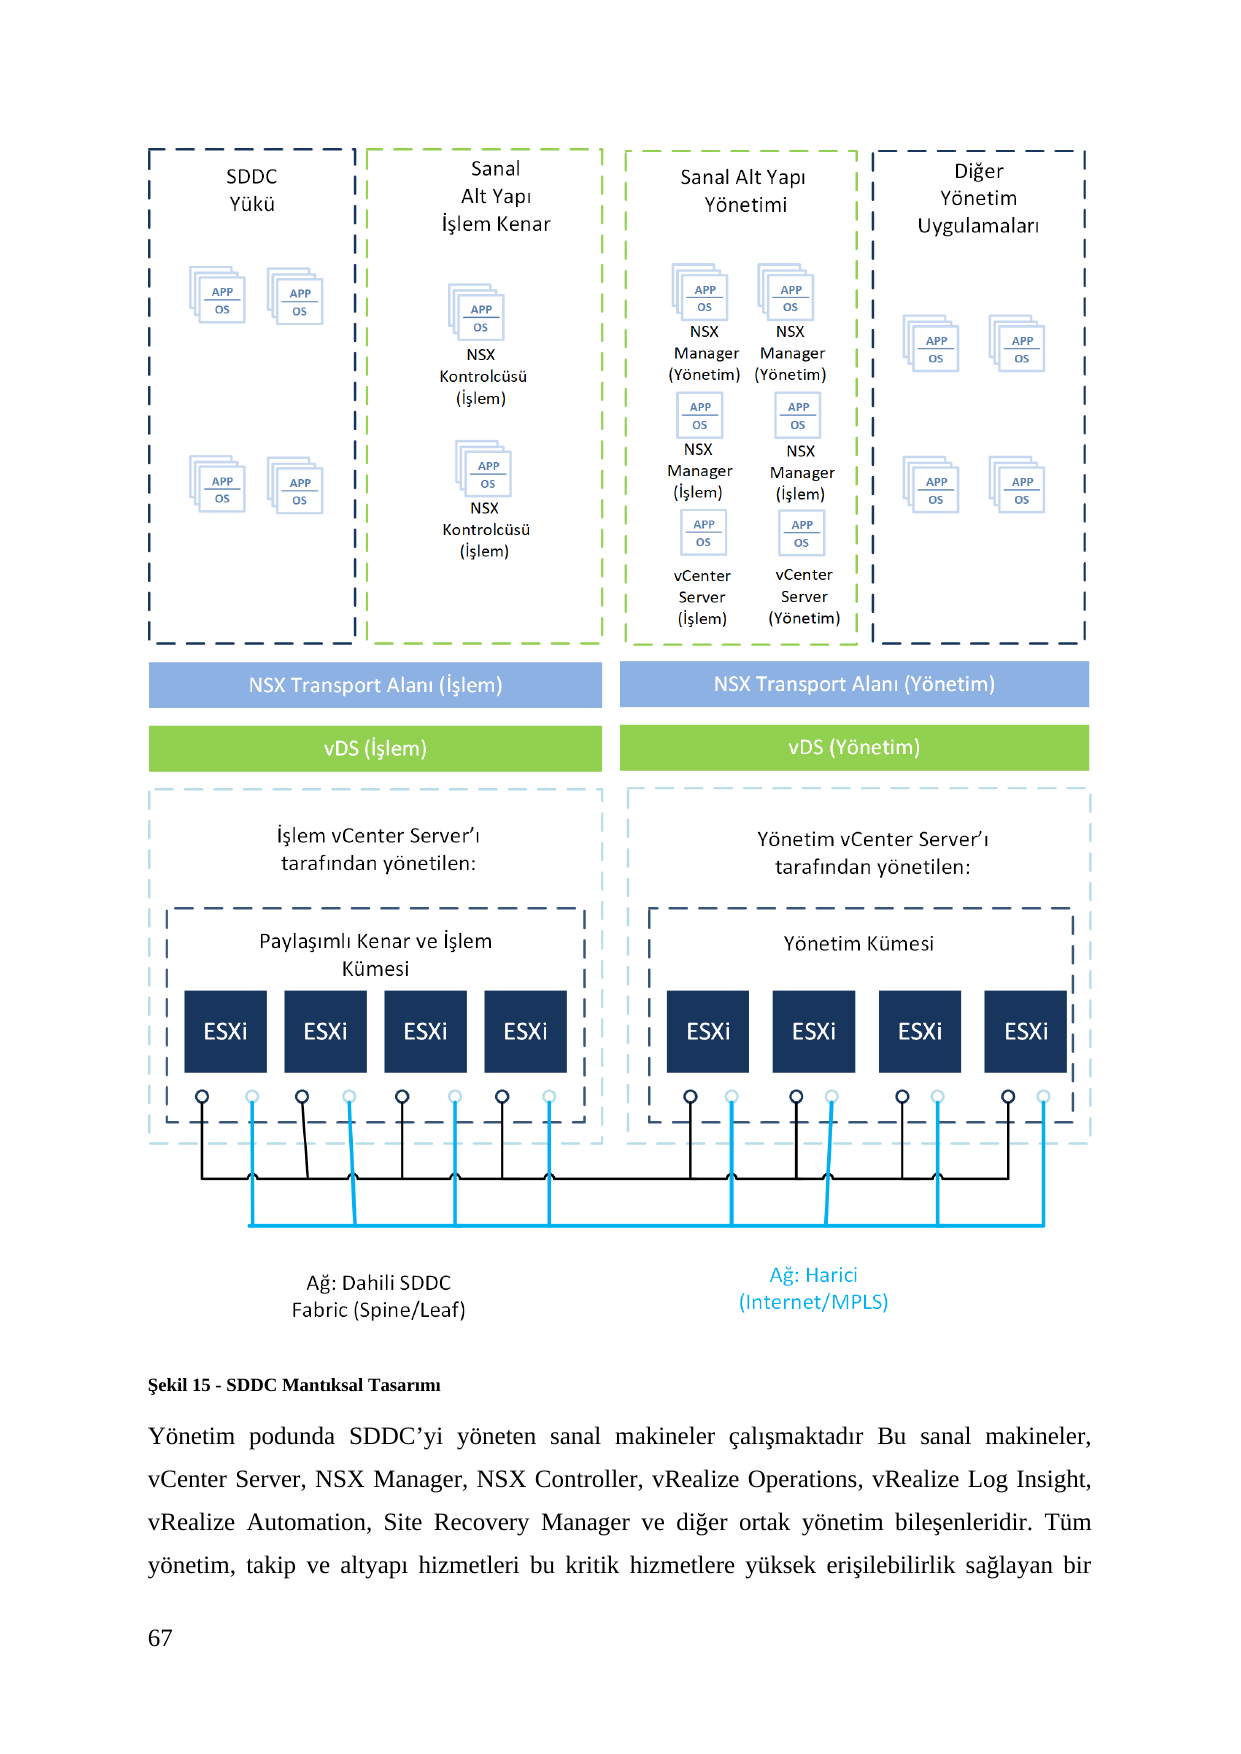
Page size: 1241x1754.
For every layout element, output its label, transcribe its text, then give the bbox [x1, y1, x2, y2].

picture [147, 147, 1092, 1335]
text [148, 1421, 1093, 1579]
text Şekil 15 - SDDC Mantıksal Tasarımı [148, 1374, 1093, 1396]
